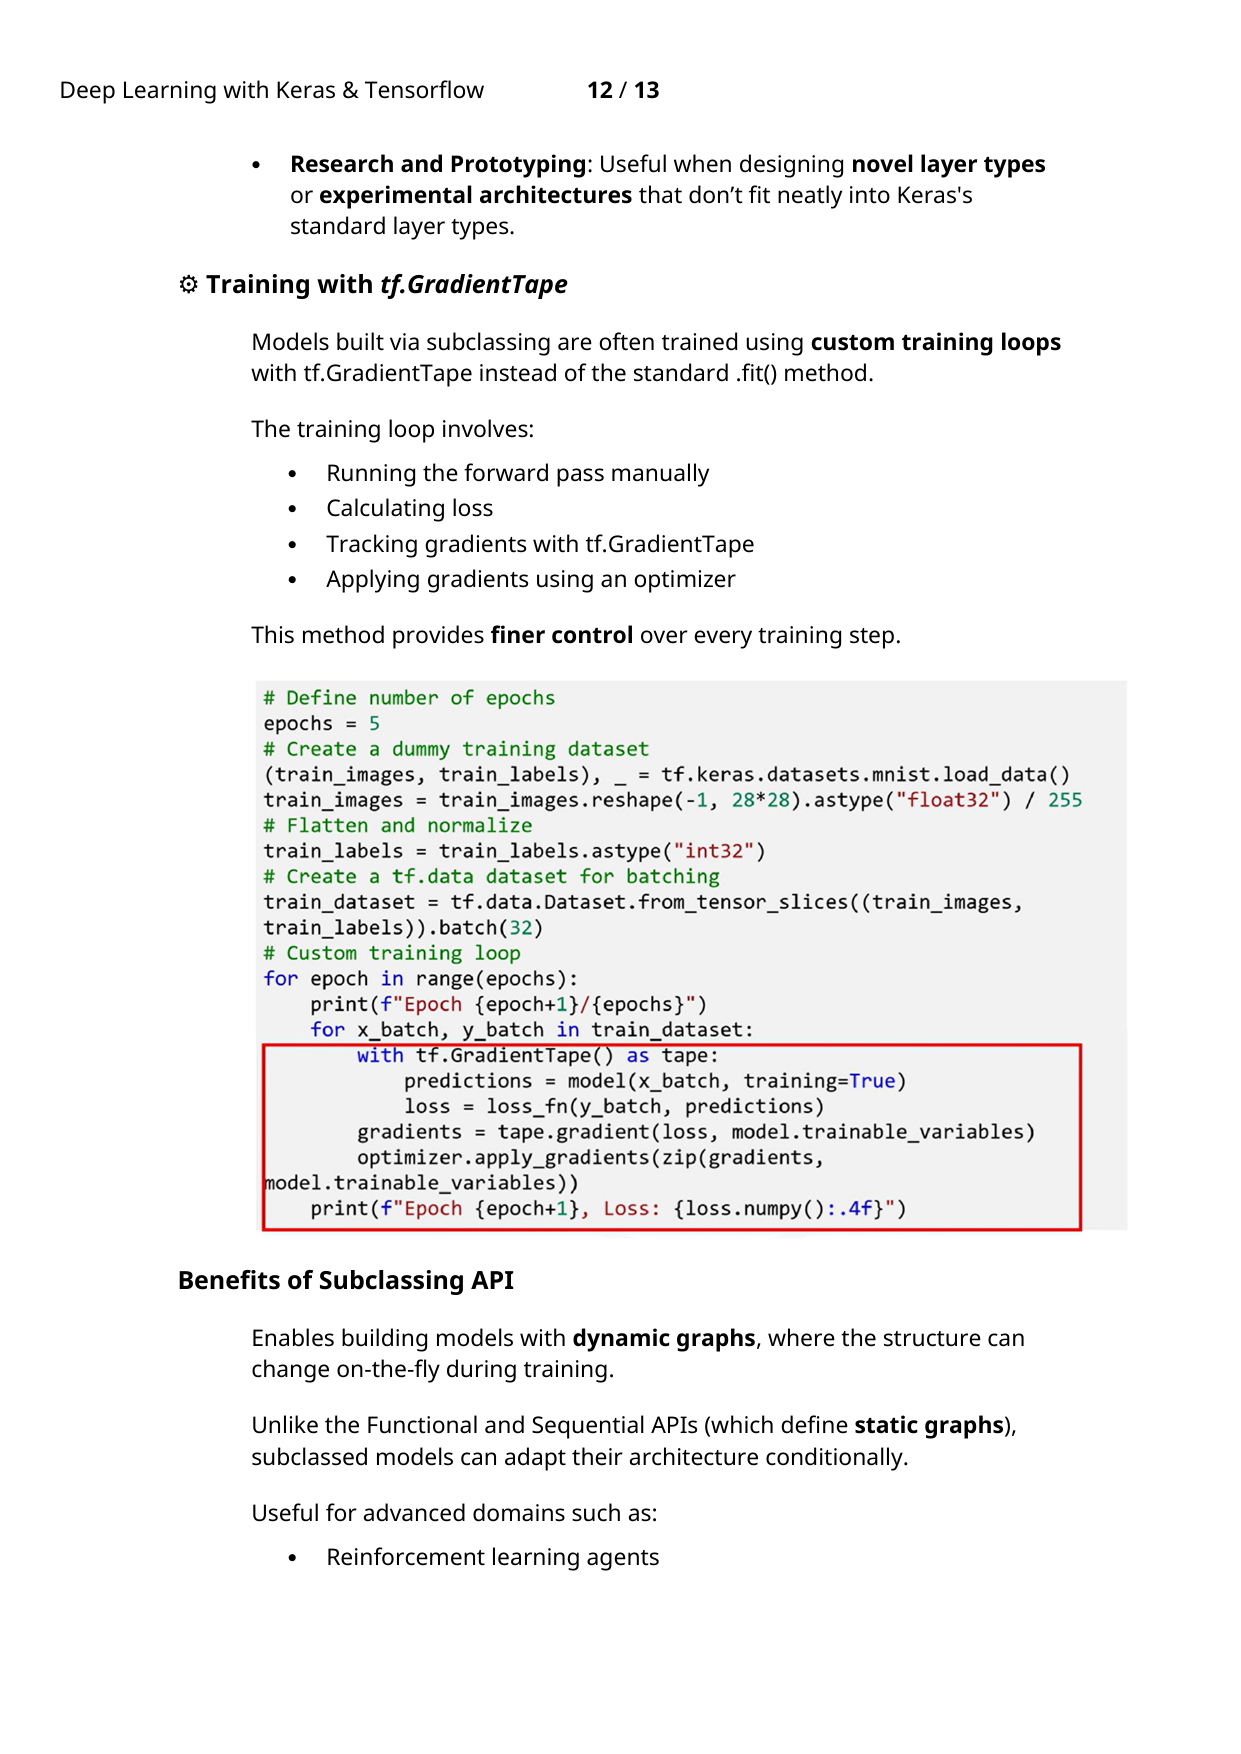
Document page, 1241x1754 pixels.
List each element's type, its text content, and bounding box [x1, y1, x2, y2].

text This method provides finer control over every training step. [251, 619, 1063, 650]
text Enables building models with dynamic graphs, where the structure can change on-the-fly during training. [251, 1322, 1063, 1384]
list Applying gradients using an optimizer [288, 563, 1063, 594]
subtitle Benefits of Subclassing API [177, 1263, 1063, 1297]
list Reinforcement learning agents [288, 1541, 1063, 1572]
text Models built via subclassing are often trained using custom training loops with tf.GradientTape instead of the standard .fit() method. [251, 325, 1063, 388]
subtitle ⚙️ Training with tf.GradientTape [177, 266, 1063, 300]
text Useful for advanced domains such as: [251, 1497, 1063, 1528]
text Unlike the Functional and Sequential APIs (which define static graphs), subclassed models can adapt their architecture conditionally. [251, 1409, 1063, 1472]
list Tracking gradients with tf.GradientTape [288, 527, 1063, 559]
text The training loop involves: [251, 413, 1063, 444]
picture [251, 675, 1136, 1238]
list Running the forward pass manually [288, 457, 1063, 488]
list Calculating loss [288, 492, 1063, 523]
list Research and Prototyping: Useful when designing novel layer types or experimental architectures that don’t fit neatly into Keras's standard layer types. [252, 148, 1063, 241]
